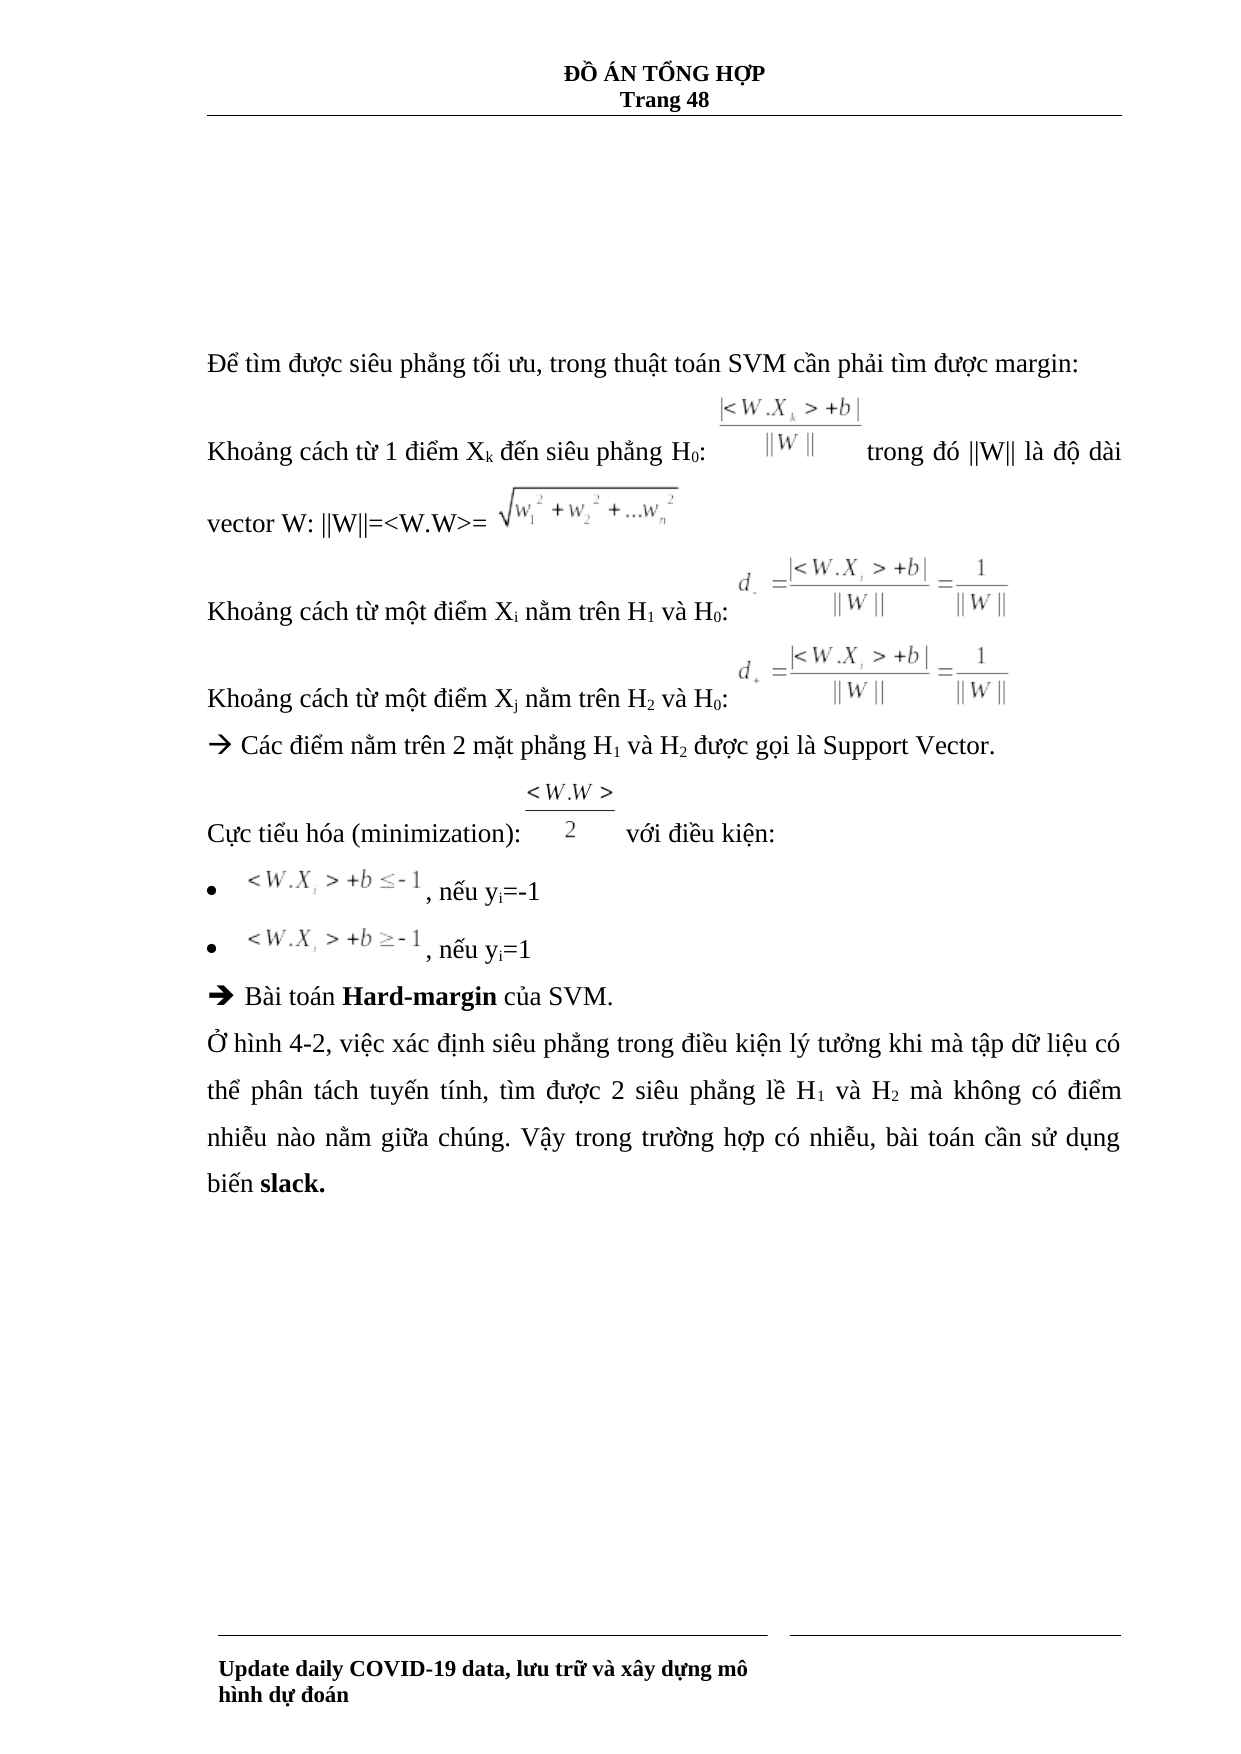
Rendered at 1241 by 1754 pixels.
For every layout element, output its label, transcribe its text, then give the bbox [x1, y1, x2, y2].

text Khoảng cách từ một điểm Xj nằm trên H2 và H0: [207, 641, 1122, 714]
list , nếu yi=-1 [207, 864, 1122, 907]
text Các điểm nằm trên 2 mặt phẳng H1 và H2 được gọi là Support Vector. [207, 729, 1122, 760]
text Ở hình 4-2, việc xác định siêu phẳng trong điều kiện lý tưởng khi mà tập dữ liệu có thể phân tách tuyến tính, tìm được 2 siêu phẳng lề H1 và H2 mà không có điểm nhiễu nào nằm giữa chúng. Vậy trong trường hợp có nhiễu, bài toán cần sử dụng biến slack. [207, 1027, 1122, 1198]
text Cực tiểu hóa (minimization): với điều kiện: [207, 776, 1122, 848]
text Khoảng cách từ một điểm Xi nằm trên H1 và H0: [207, 553, 1122, 626]
text Khoảng cách từ 1 điểm Xk đến siêu phẳng H0: trong đó ||W|| là độ dài vector W: ||W||=<W.W>= [207, 393, 1122, 538]
list , nếu yi=1 [207, 922, 1122, 965]
text Để tìm được siêu phẳng tối ưu, trong thuật toán SVM cần phải tìm được margin: [207, 347, 1122, 378]
list Bài toán Hard-margin của SVM. [207, 981, 1122, 1012]
